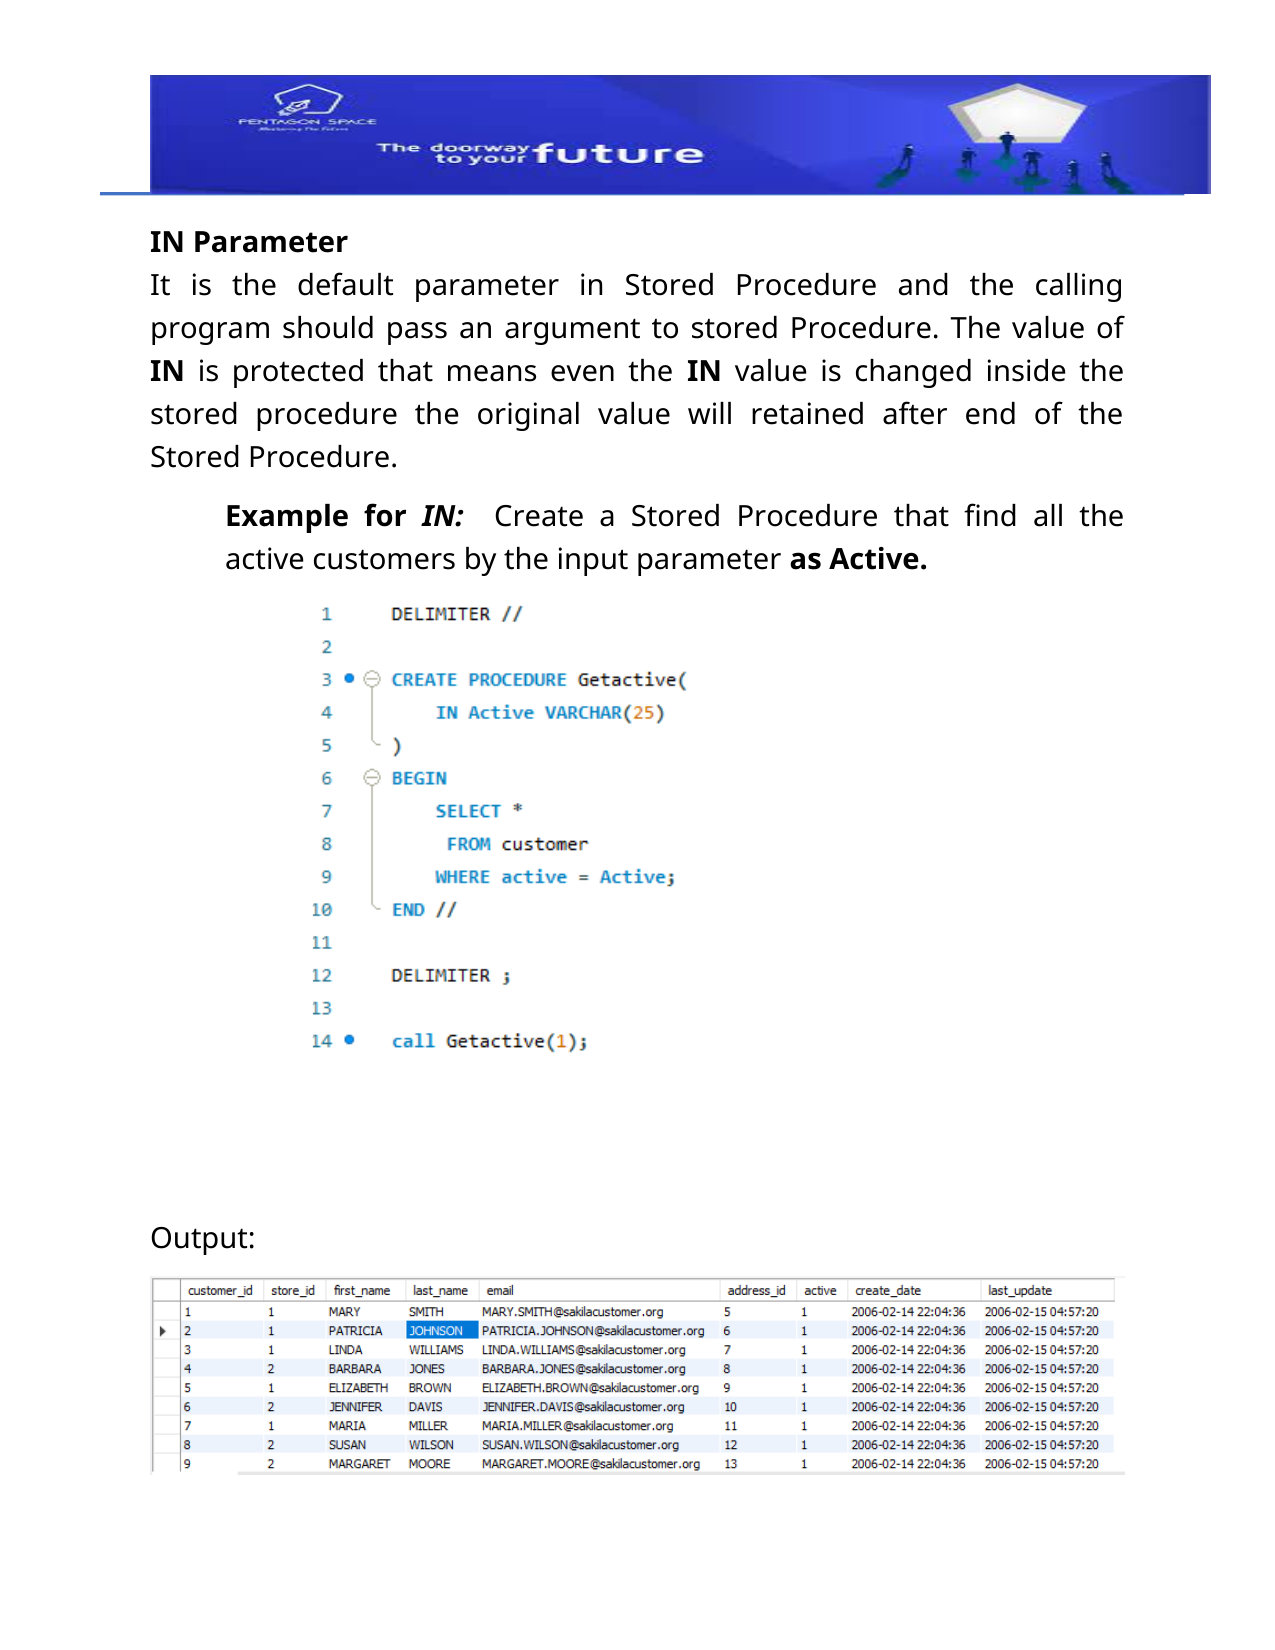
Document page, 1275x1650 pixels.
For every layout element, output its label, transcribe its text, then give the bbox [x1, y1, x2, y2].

picture [150, 1276, 1125, 1475]
picture [312, 597, 702, 1057]
picture [150, 75, 1211, 194]
text Example for IN: Create a Stored Procedure that find all the active customers by the input parameter as Active. [225, 495, 1125, 578]
text Output: [150, 1217, 1125, 1257]
text It is the default parameter in Stored Procedure and the calling program should pass an argument to stored Procedure. The value of IN is protected that means even the IN value is changed inside the stored procedure the original value will retained after end of the Stored Procedure. [150, 264, 1125, 476]
subtitle IN Parameter [150, 222, 1125, 261]
